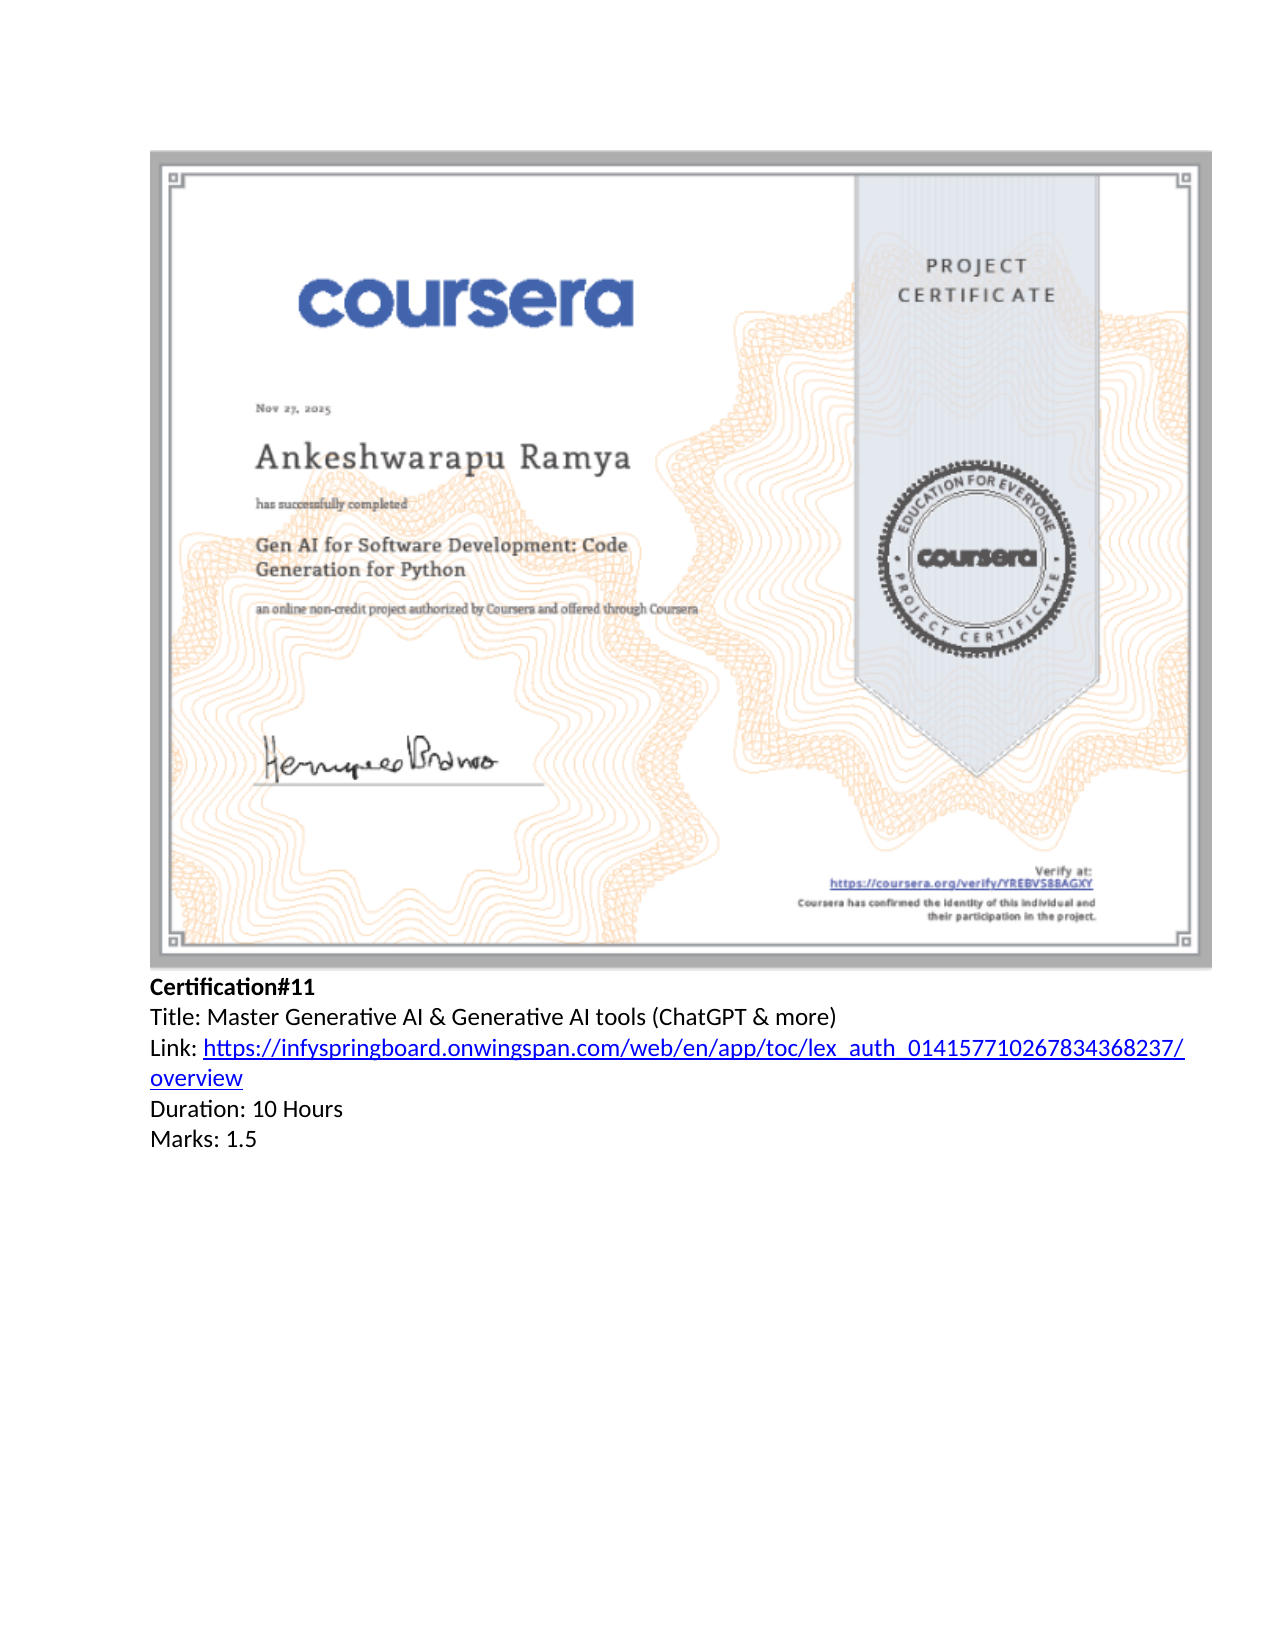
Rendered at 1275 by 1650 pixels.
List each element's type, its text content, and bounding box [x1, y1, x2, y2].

text Duration: 10 Hours [150, 1093, 1226, 1123]
text Marks: 1.5 [150, 1123, 1226, 1154]
text Link: https://infyspringboard.onwingspan.com/web/en/app/toc/lex_auth_014157710267834368237/overview [150, 1032, 1226, 1093]
text Certification#11 [150, 971, 1226, 1001]
text Title: Master Generative AI & Generative AI tools (ChatGPT & more) [150, 1001, 1226, 1032]
